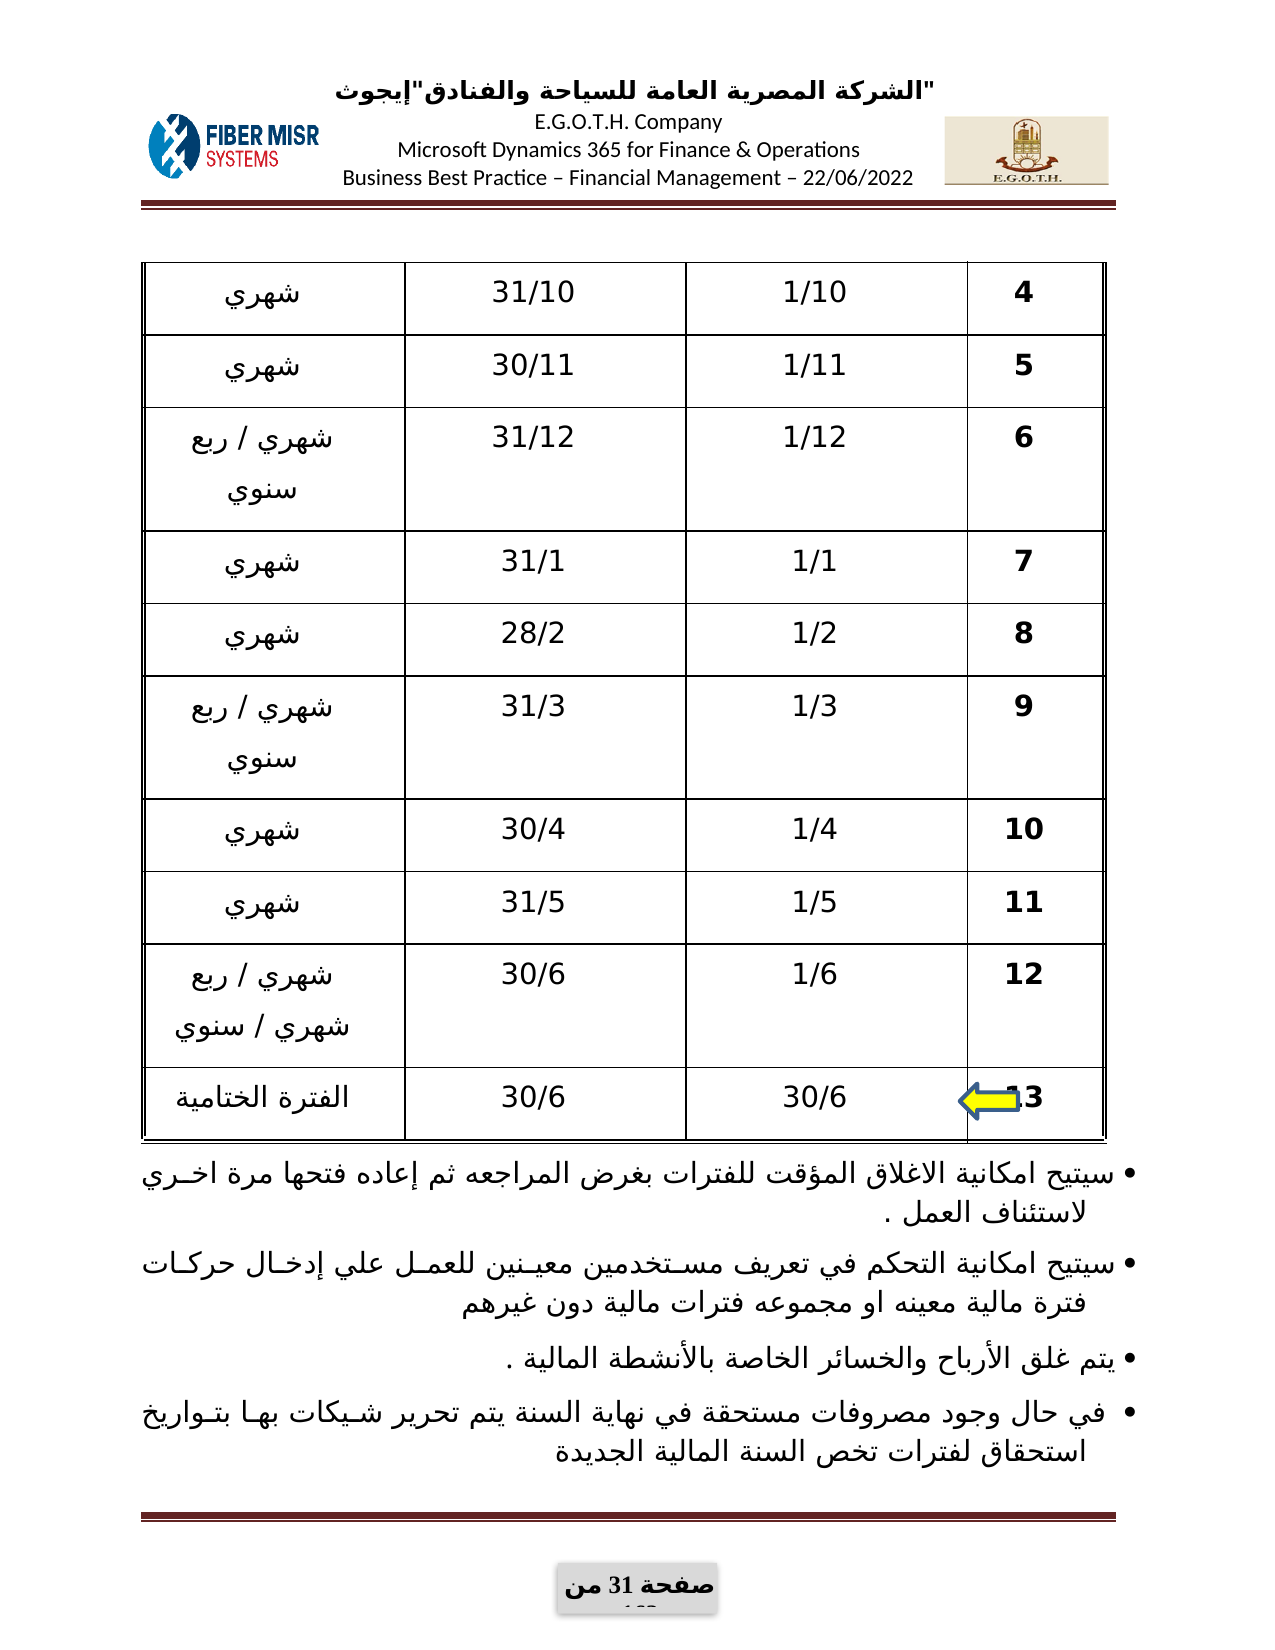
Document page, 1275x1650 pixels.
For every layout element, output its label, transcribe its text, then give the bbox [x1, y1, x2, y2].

table_cell الفترة الختامية [143, 1068, 404, 1139]
table_cell 13 [968, 1068, 1104, 1139]
table_cell 30/6 [687, 1068, 967, 1139]
table_cell شهري [146, 872, 404, 943]
table_cell 30/4 [406, 800, 685, 871]
table_cell شهري [146, 800, 404, 871]
table_cell 12 [968, 945, 1102, 1067]
table_cell 1/4 [687, 800, 967, 871]
table_cell 31/10 [406, 263, 685, 334]
table_cell 31/3 [406, 677, 685, 798]
table_cell 28/2 [406, 604, 685, 675]
table_cell شهري [146, 263, 404, 334]
table_cell 1/5 [687, 872, 967, 943]
table_cell 31/1 [406, 532, 685, 602]
list سيتيح امكانية التحكم في تعريف مستخدمين معينين للعمل علي إدخال حركات فترة مالية معينه او مجموعه فترات مالية دون غيرهم [141, 1247, 1125, 1320]
table_cell 6 [968, 408, 1102, 530]
table_cell 1/11 [687, 336, 967, 406]
table_cell 11 [968, 872, 1102, 943]
list في حال وجود مصروفات مستحقة في نهاية السنة يتم تحرير شيكات بها بتواريخ استحقاق لفترات تخص السنة المالية الجديدة [141, 1395, 1125, 1468]
table_cell 1/1 [687, 532, 967, 602]
table_cell شهري [146, 532, 404, 602]
list يتم غلق الأرباح والخسائر الخاصة بالأنشطة المالية . [141, 1337, 1125, 1377]
table_cell 9 [968, 677, 1102, 798]
table_cell 31/5 [406, 872, 685, 943]
picture [143, 104, 325, 186]
table_cell 5 [968, 336, 1102, 406]
table_cell شهري [146, 604, 404, 675]
list سيتيح امكانية الاغلاق المؤقت للفترات بغرض المراجعه ثم إعاده فتحها مرة اخري لاستئناف العمل . [141, 1156, 1125, 1229]
table_cell 31/12 [406, 408, 685, 530]
table_cell شهري [146, 336, 404, 406]
table_cell 10 [968, 800, 1102, 871]
table_cell 30/6 [406, 945, 685, 1067]
table_cell 30/11 [406, 336, 685, 406]
table_cell 7 [968, 532, 1102, 602]
table_cell 30/6 [406, 1068, 685, 1139]
table_cell 4 [968, 263, 1102, 334]
table_cell شهري / ربع سنوي [146, 408, 404, 530]
table_cell 1/12 [687, 408, 967, 530]
table_cell 8 [968, 604, 1102, 675]
table_cell شهري / ربع شهري / سنوي [146, 945, 404, 1067]
table_cell 1/6 [687, 945, 967, 1067]
picture [944, 116, 1109, 185]
table_cell 1/10 [687, 263, 967, 334]
table_cell شهري / ربع سنوي [146, 677, 404, 798]
table_cell 1/2 [687, 604, 967, 675]
table_cell 1/3 [687, 677, 967, 798]
